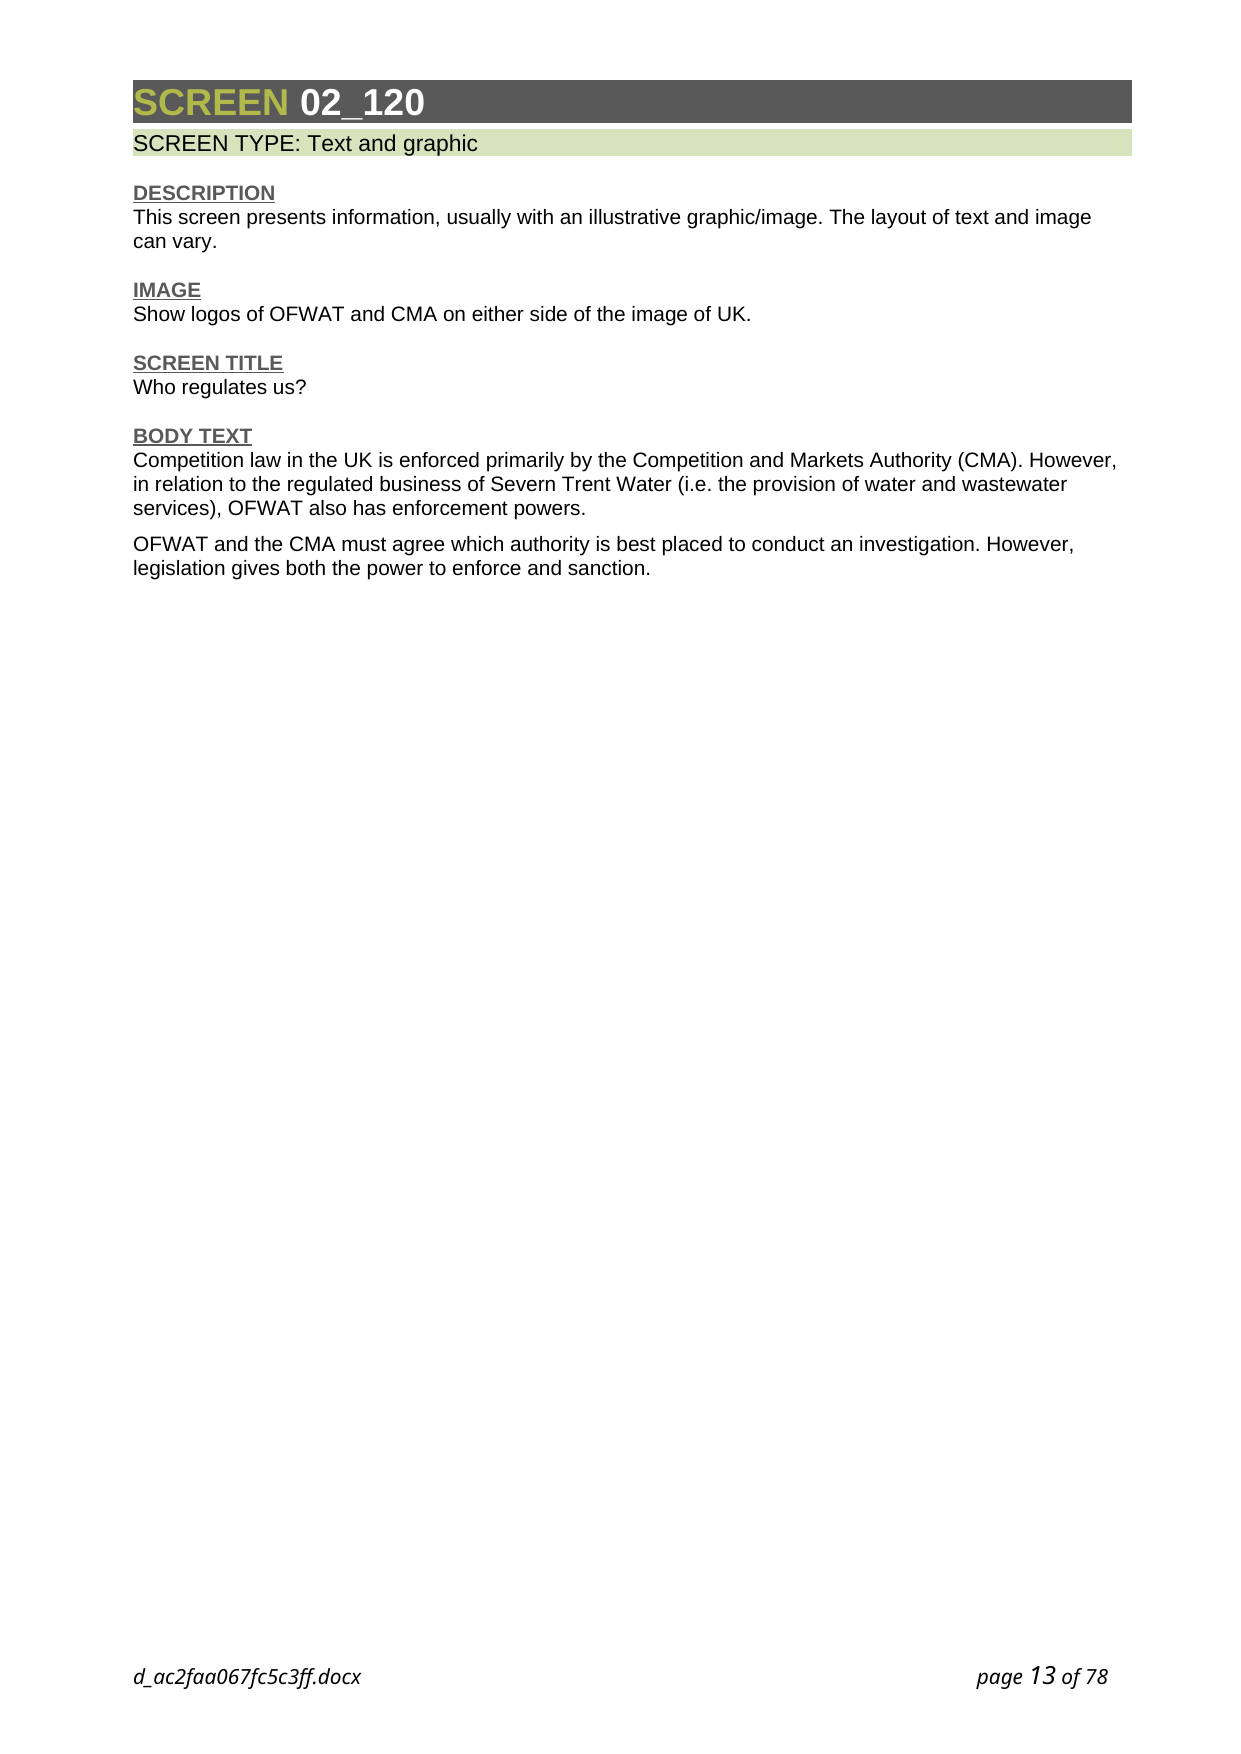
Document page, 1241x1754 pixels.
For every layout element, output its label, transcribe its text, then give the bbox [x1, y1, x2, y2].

text This screen presents information, usually with an illustrative graphic/image. The layout of text and image can vary. [133, 205, 1132, 253]
text DESCRIPTION [133, 181, 1132, 205]
text SCREEN TYPE: Text and graphic [133, 129, 1132, 156]
text BODY TEXT [133, 423, 1132, 447]
text Competition law in the UK is enforced primarily by the Competition and Markets Authority (CMA). However, in relation to the regulated business of Severn Trent Water (i.e. the provision of water and wastewater services), OFWAT also has enforcement powers. [133, 447, 1132, 519]
text SCREEN TITLE [133, 351, 1132, 374]
text IMAGE [133, 278, 1132, 302]
text Show logos of OFWAT and CMA on either side of the image of UK. [133, 302, 1132, 326]
text OFWAT and the CMA must agree which authority is best placed to conduct an investigation. However, legislation gives both the power to enforce and sanction. [133, 532, 1132, 580]
subtitle SCREEN 02_120 [133, 80, 1132, 123]
text Who regulates us? [133, 374, 1132, 398]
